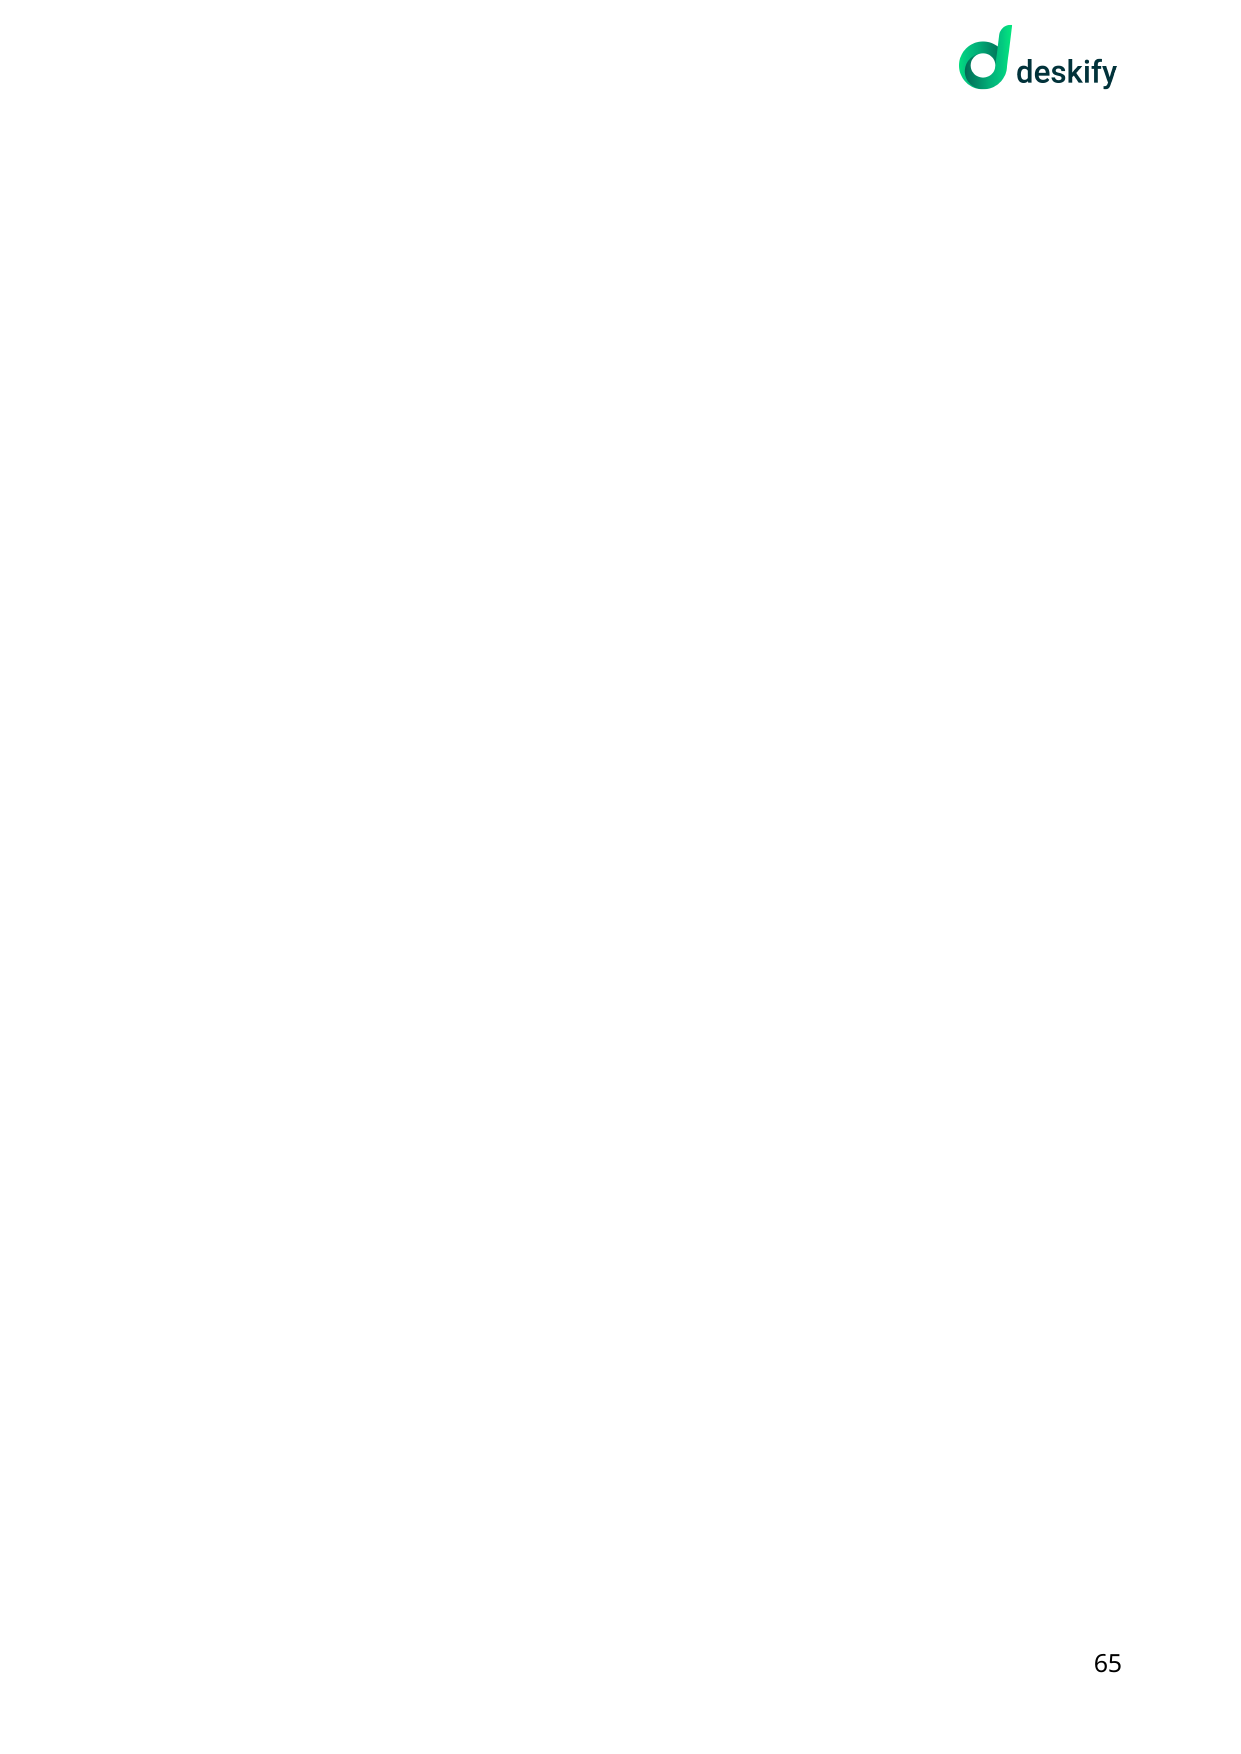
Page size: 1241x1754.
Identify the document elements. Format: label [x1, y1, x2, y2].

picture [953, 22, 1127, 92]
